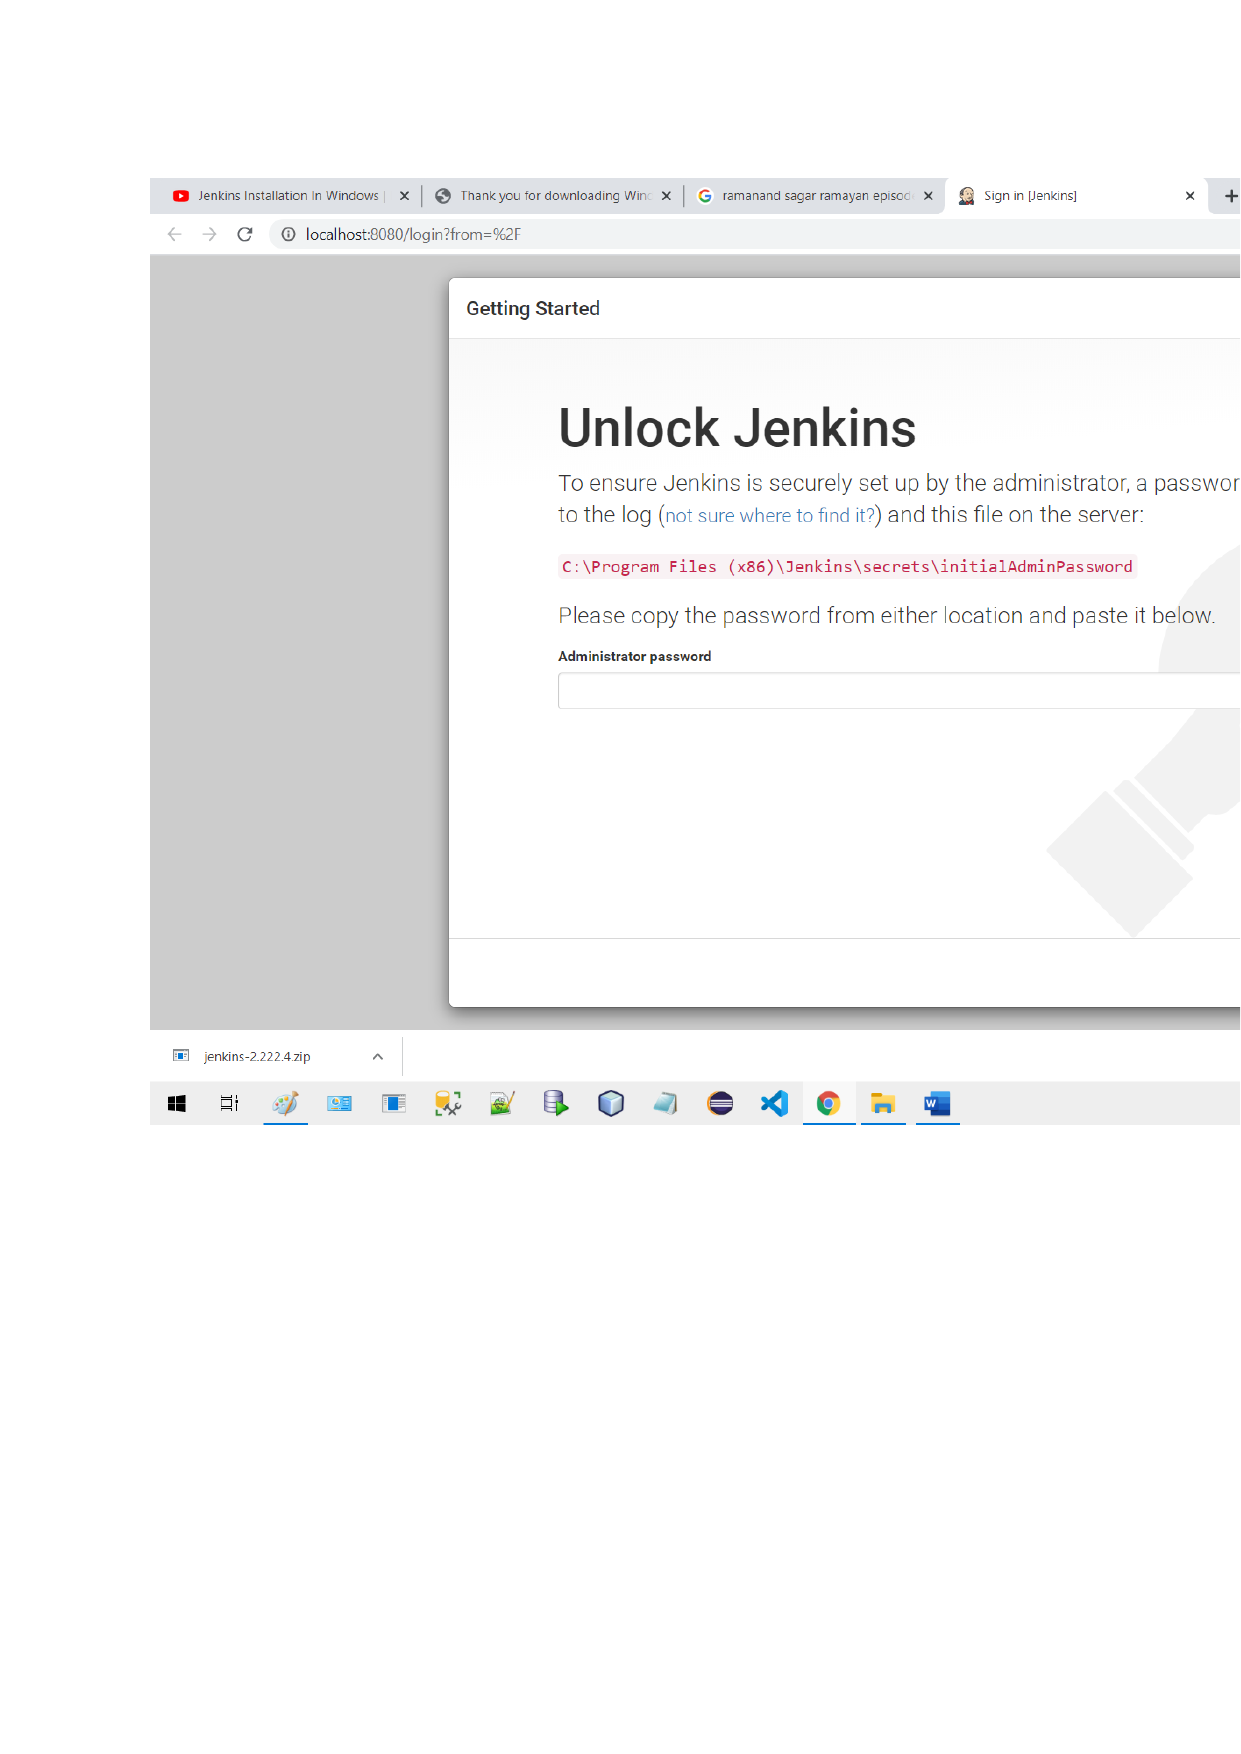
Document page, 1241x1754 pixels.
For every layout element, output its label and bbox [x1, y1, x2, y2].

picture [150, 178, 1241, 1125]
